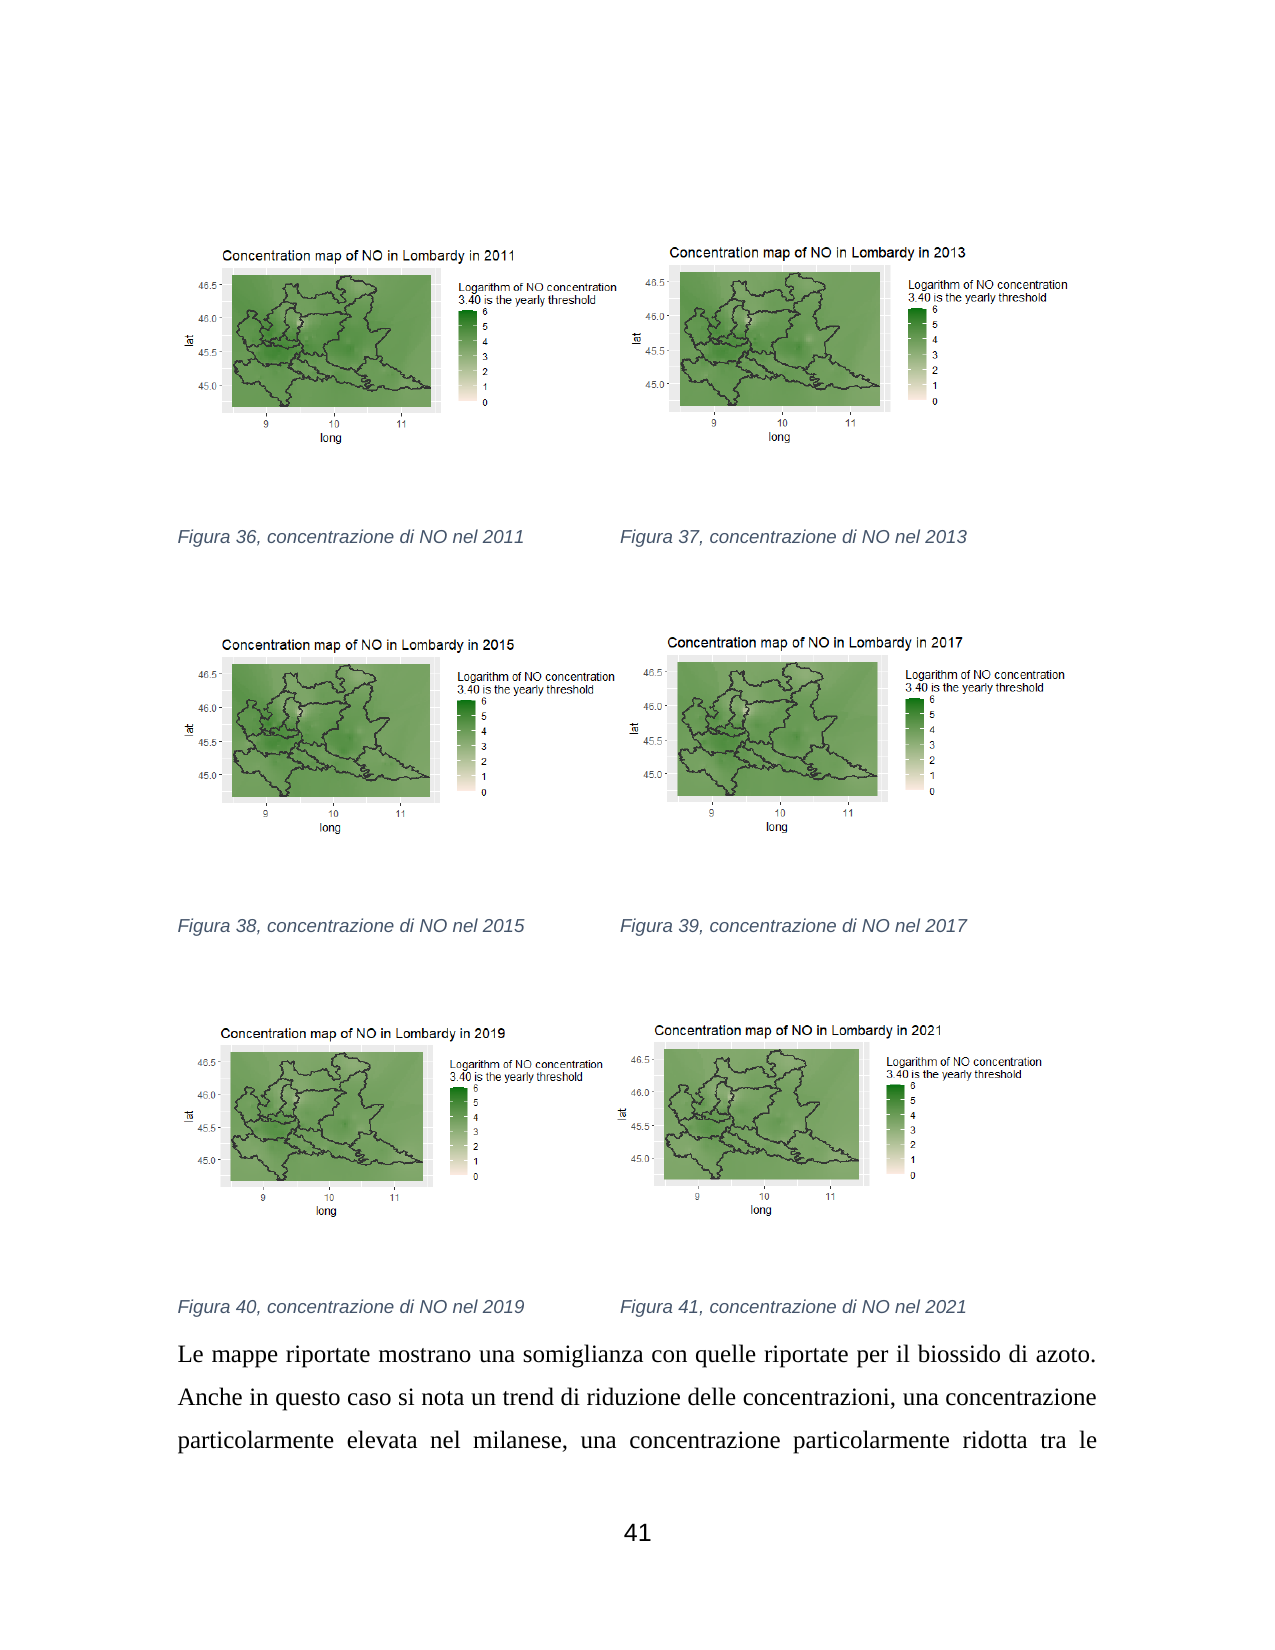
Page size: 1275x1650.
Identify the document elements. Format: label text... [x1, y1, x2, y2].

text Figura 38, concentrazione di NO nel 2015 Figura 39, concentrazione di NO nel 2017 [177, 915, 1098, 937]
picture [177, 957, 1050, 1282]
text Figura 36, concentrazione di NO nel 2011 Figura 37, concentrazione di NO nel 2013 [177, 525, 1098, 547]
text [177, 1339, 1098, 1454]
picture [177, 177, 1076, 511]
text Figura 40, concentrazione di NO nel 2019 Figura 41, concentrazione di NO nel 2021 [177, 1296, 1098, 1318]
picture [177, 567, 1073, 901]
